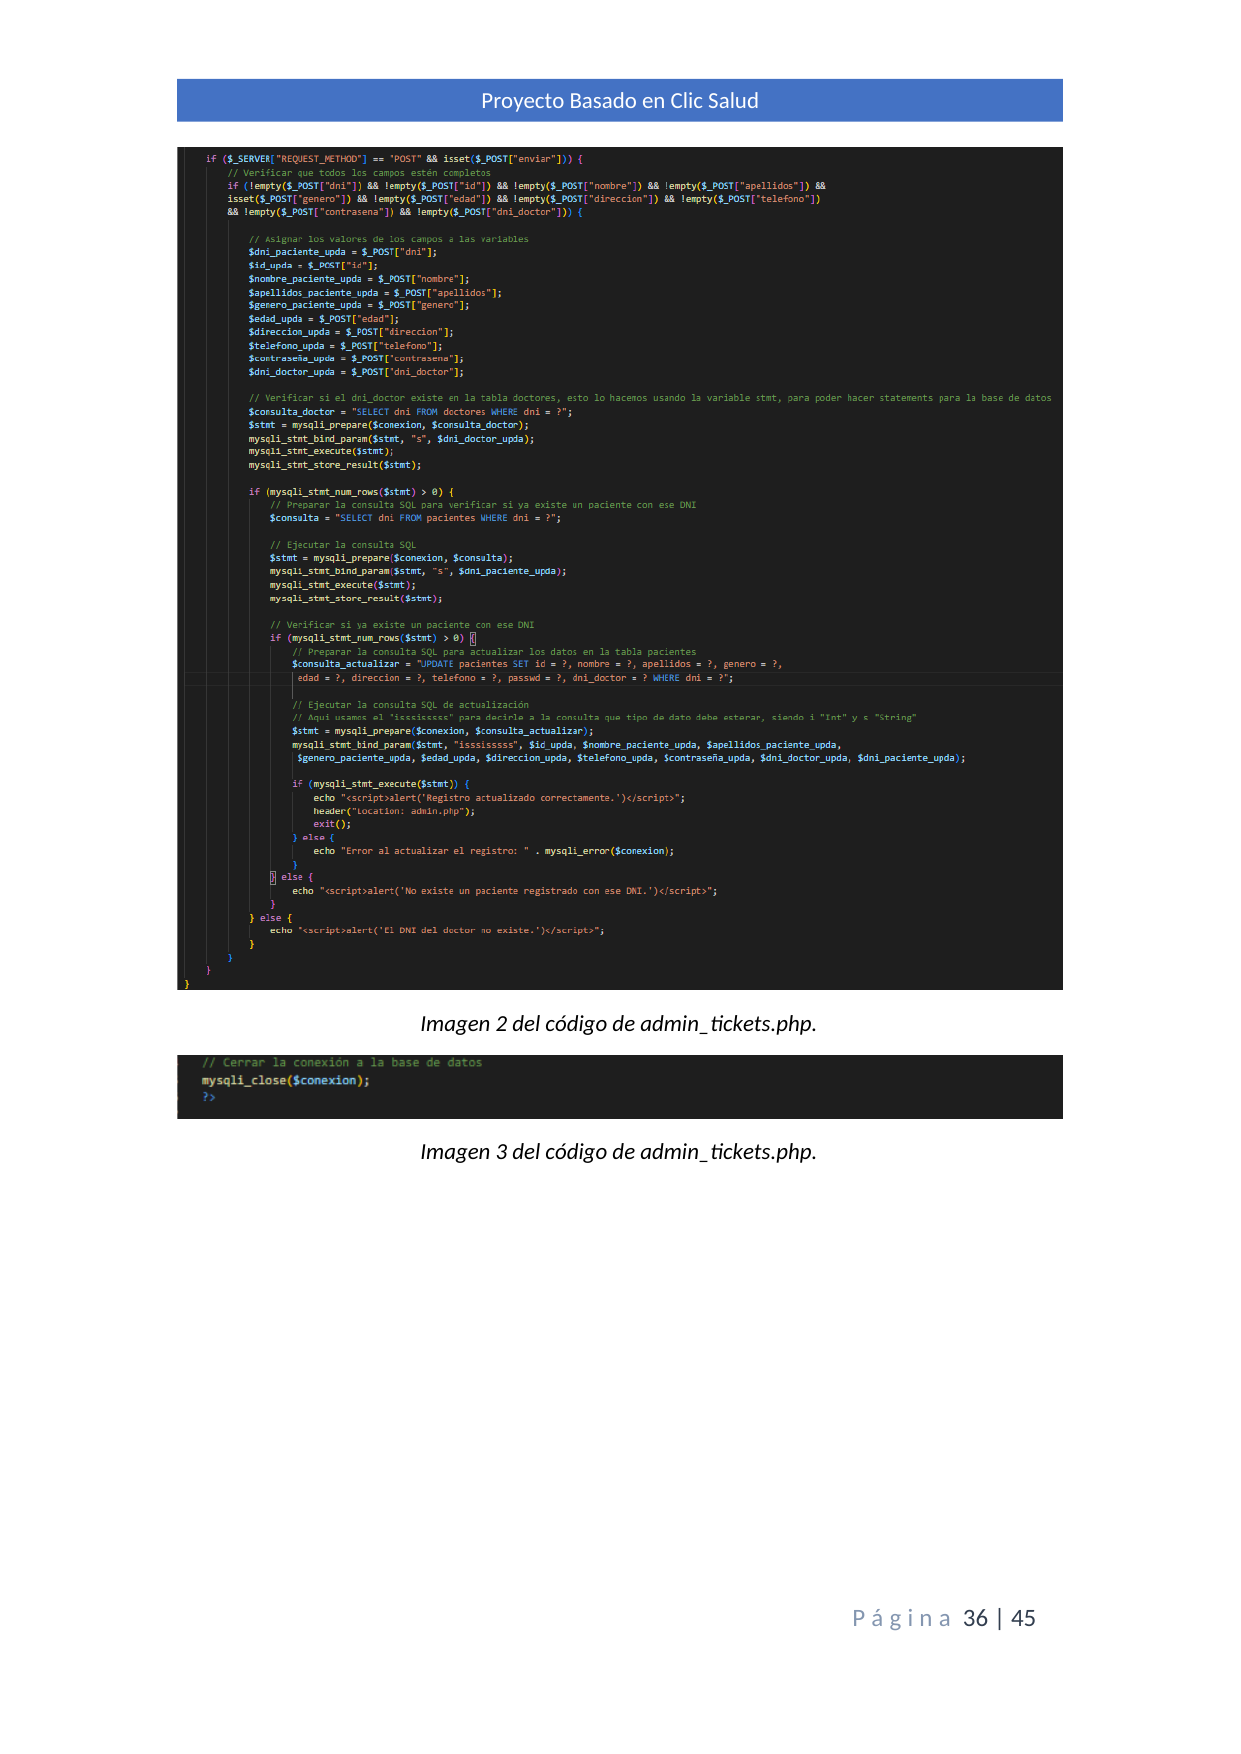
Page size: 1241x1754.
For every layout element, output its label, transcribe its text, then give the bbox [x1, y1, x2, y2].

text Imagen 3 del código de admin_tickets.php. [177, 1137, 1063, 1165]
picture [177, 147, 1063, 990]
picture [177, 1055, 1063, 1119]
text Imagen 2 del código de admin_tickets.php. [177, 1009, 1063, 1037]
